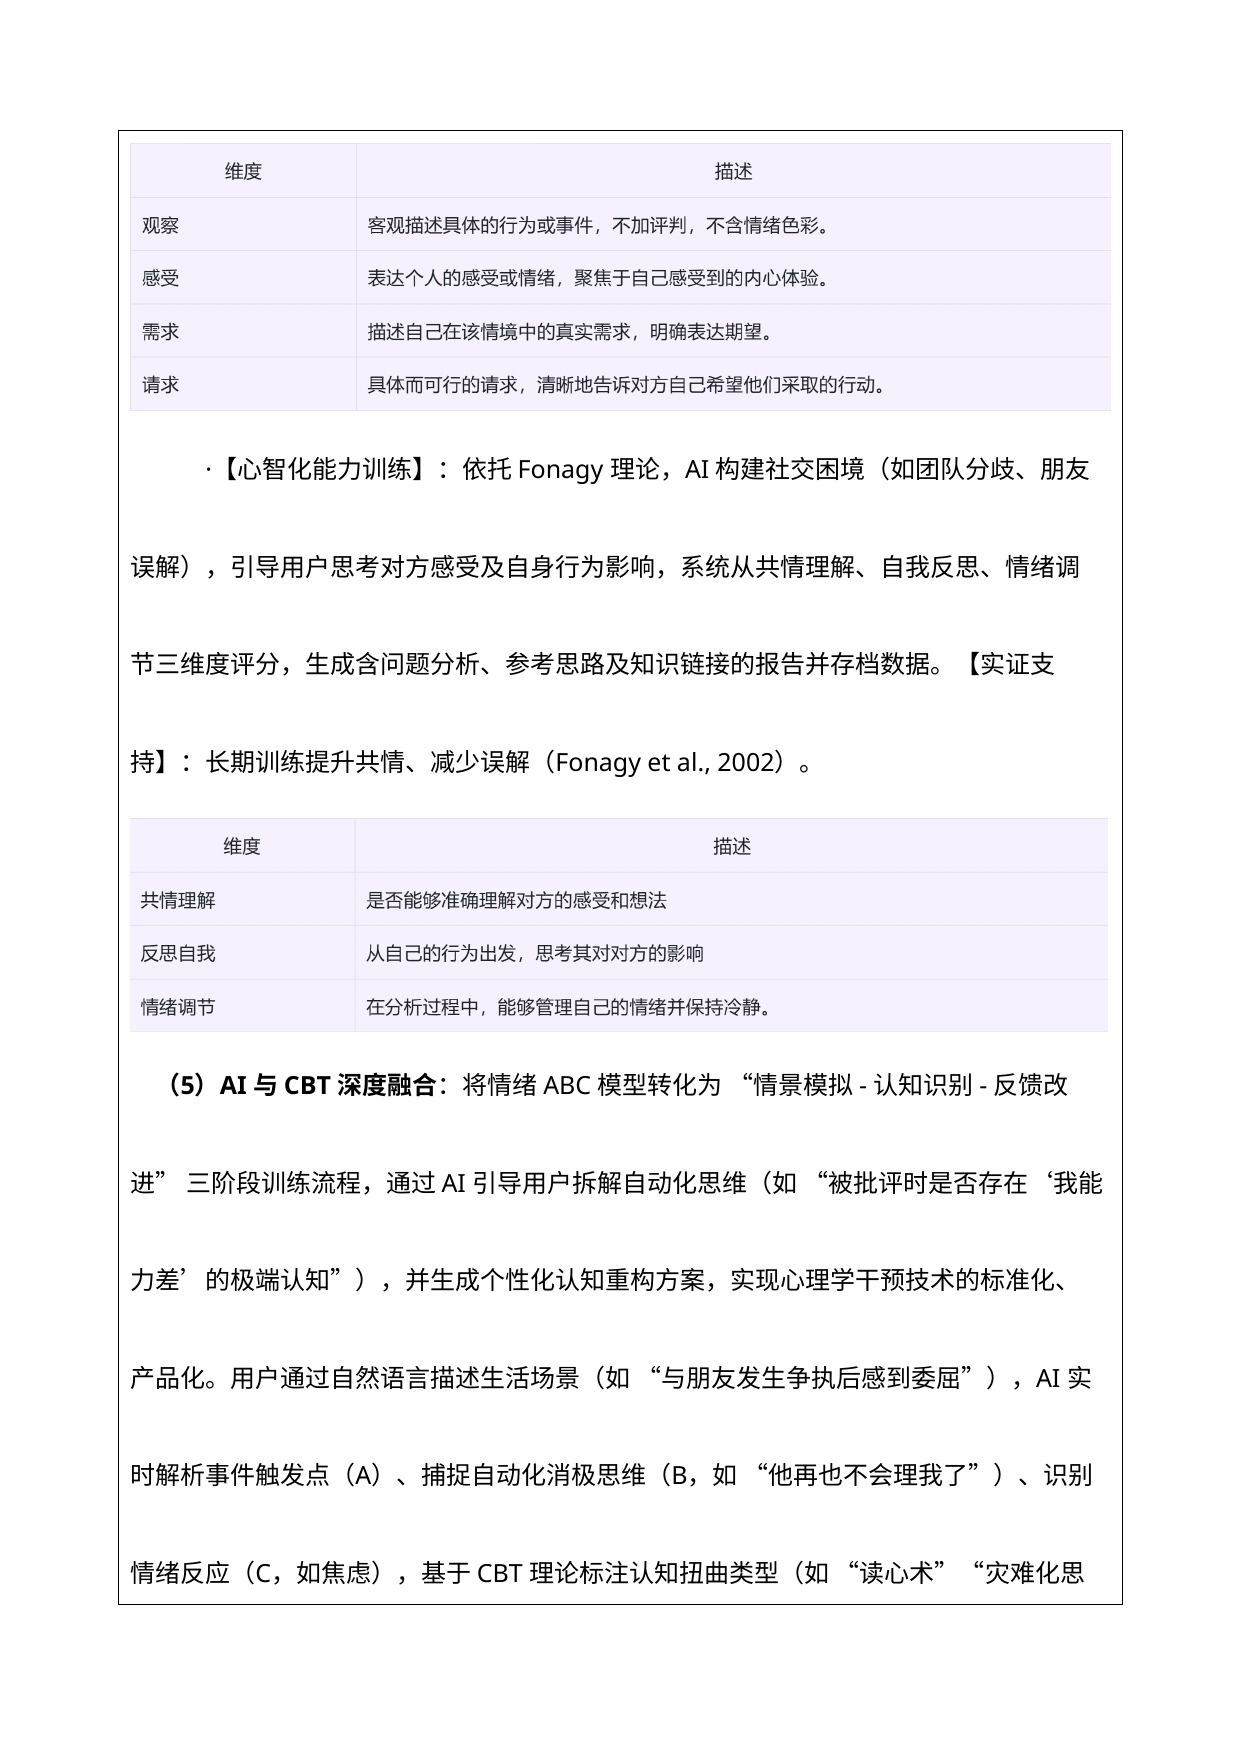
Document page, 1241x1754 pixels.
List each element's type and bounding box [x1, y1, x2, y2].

table_header [119, 131, 1122, 1604]
picture [130, 818, 1108, 1032]
picture [130, 143, 1111, 411]
